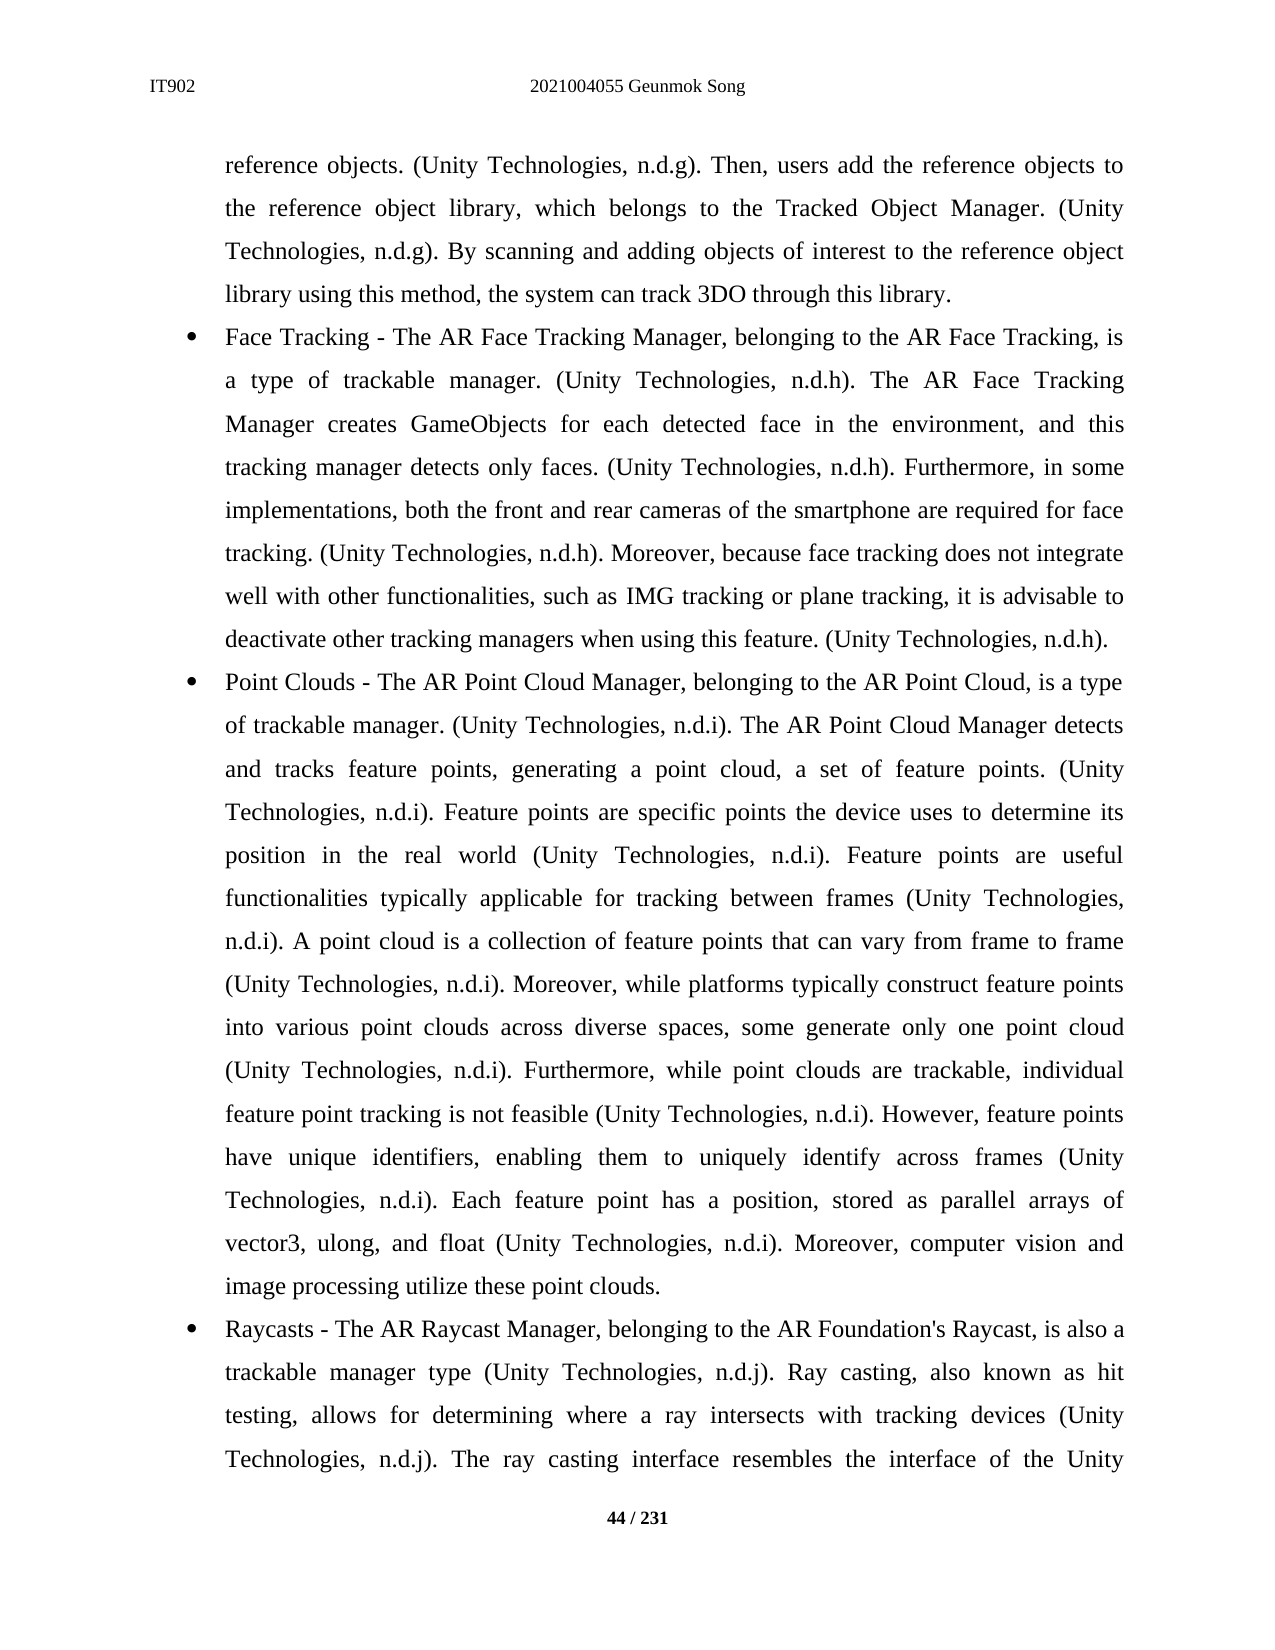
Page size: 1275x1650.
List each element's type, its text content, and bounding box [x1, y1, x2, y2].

list Face Tracking - The AR Face Tracking Manager, belonging to the AR Face Tracking, is a type of trackable manager. (Unity Technologies, n.d.h). The AR Face Tracking Manager creates GameObjects for each detected face in the environment, and this tracking manager detects only faces. (Unity Technologies, n.d.h). Furthermore, in some implementations, both the front and rear cameras of the smartphone are required for face tracking. (Unity Technologies, n.d.h). Moreover, because face tracking does not integrate well with other functionalities, such as IMG tracking or plane tracking, it is advisable to deactivate other tracking managers when using this feature. (Unity Technologies, n.d.h). [187, 322, 1125, 653]
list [187, 150, 1125, 308]
list Point Clouds - The AR Point Cloud Manager, belonging to the AR Point Cloud, is a type of trackable manager. (Unity Technologies, n.d.i). The AR Point Cloud Manager detects and tracks feature points, generating a point cloud, a set of feature points. (Unity Technologies, n.d.i). Feature points are specific points the device uses to determine its position in the real world (Unity Technologies, n.d.i). Feature points are useful functionalities typically applicable for tracking between frames (Unity Technologies, n.d.i). A point cloud is a collection of feature points that can vary from frame to frame (Unity Technologies, n.d.i). Moreover, while platforms typically construct feature points into various point clouds across diverse spaces, some generate only one point cloud (Unity Technologies, n.d.i). Furthermore, while point clouds are trackable, individual feature point tracking is not feasible (Unity Technologies, n.d.i). However, feature points have unique identifiers, enabling them to uniquely identify across frames (Unity Technologies, n.d.i). Each feature point has a position, stored as parallel arrays of vector3, ulong, and float (Unity Technologies, n.d.i). Moreover, computer vision and image processing utilize these point clouds. [187, 667, 1125, 1300]
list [187, 1314, 1125, 1472]
